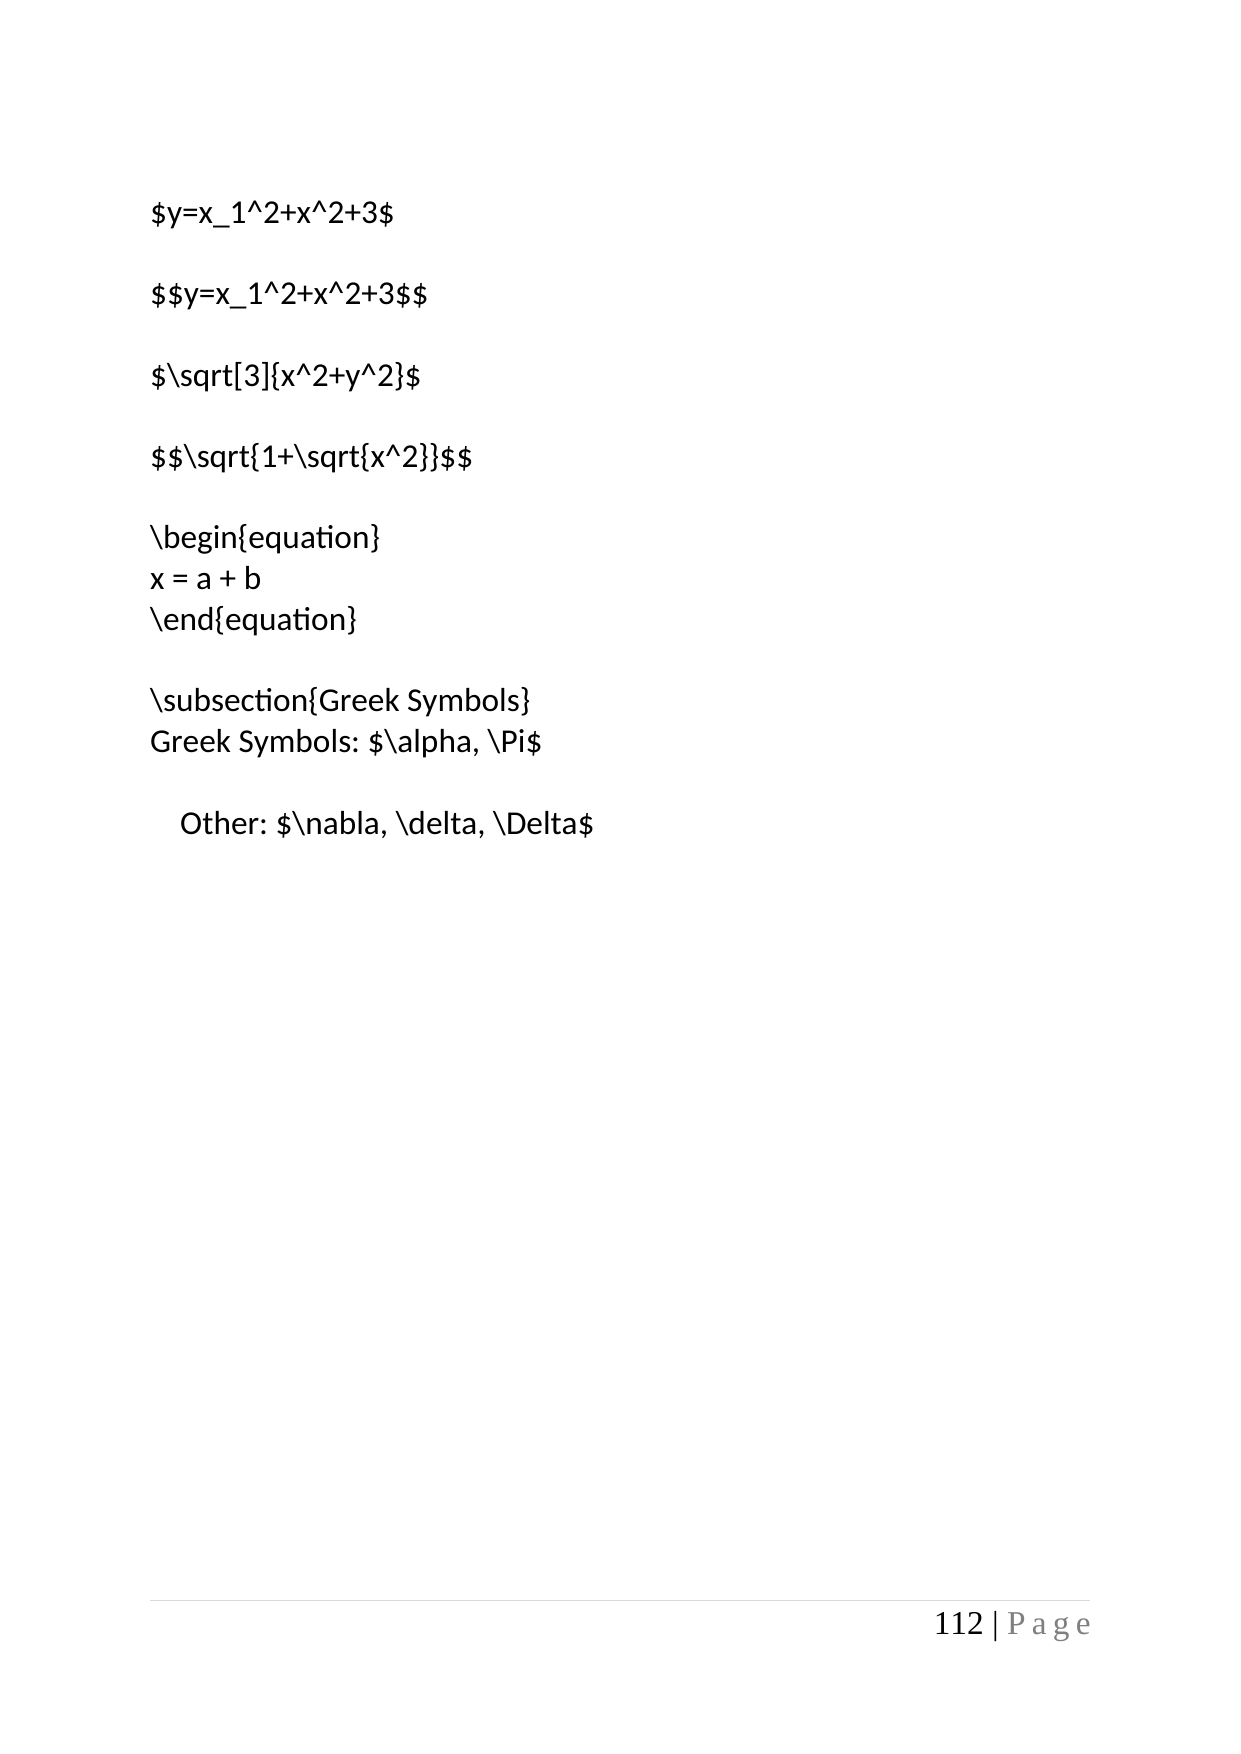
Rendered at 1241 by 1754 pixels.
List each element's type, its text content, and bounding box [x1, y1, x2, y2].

text $$\sqrt{1+\sqrt{x^2}}$$ [150, 435, 1090, 476]
text $y=x_1^2+x^2+3$ [150, 191, 1090, 231]
text $\sqrt[3]{x^2+y^2}$ [150, 354, 1090, 394]
text x = a + b [150, 557, 1090, 598]
text \begin{equation} [150, 517, 1090, 557]
text \subsection{Greek Symbols} [150, 679, 1090, 720]
text $$y=x_1^2+x^2+3$$ [150, 272, 1090, 313]
text Greek Symbols: $\alpha, \Pi$ [150, 720, 1090, 761]
text \end{equation} [150, 598, 1090, 639]
text Other: $\nabla, \delta, \Delta$ [150, 802, 1090, 842]
